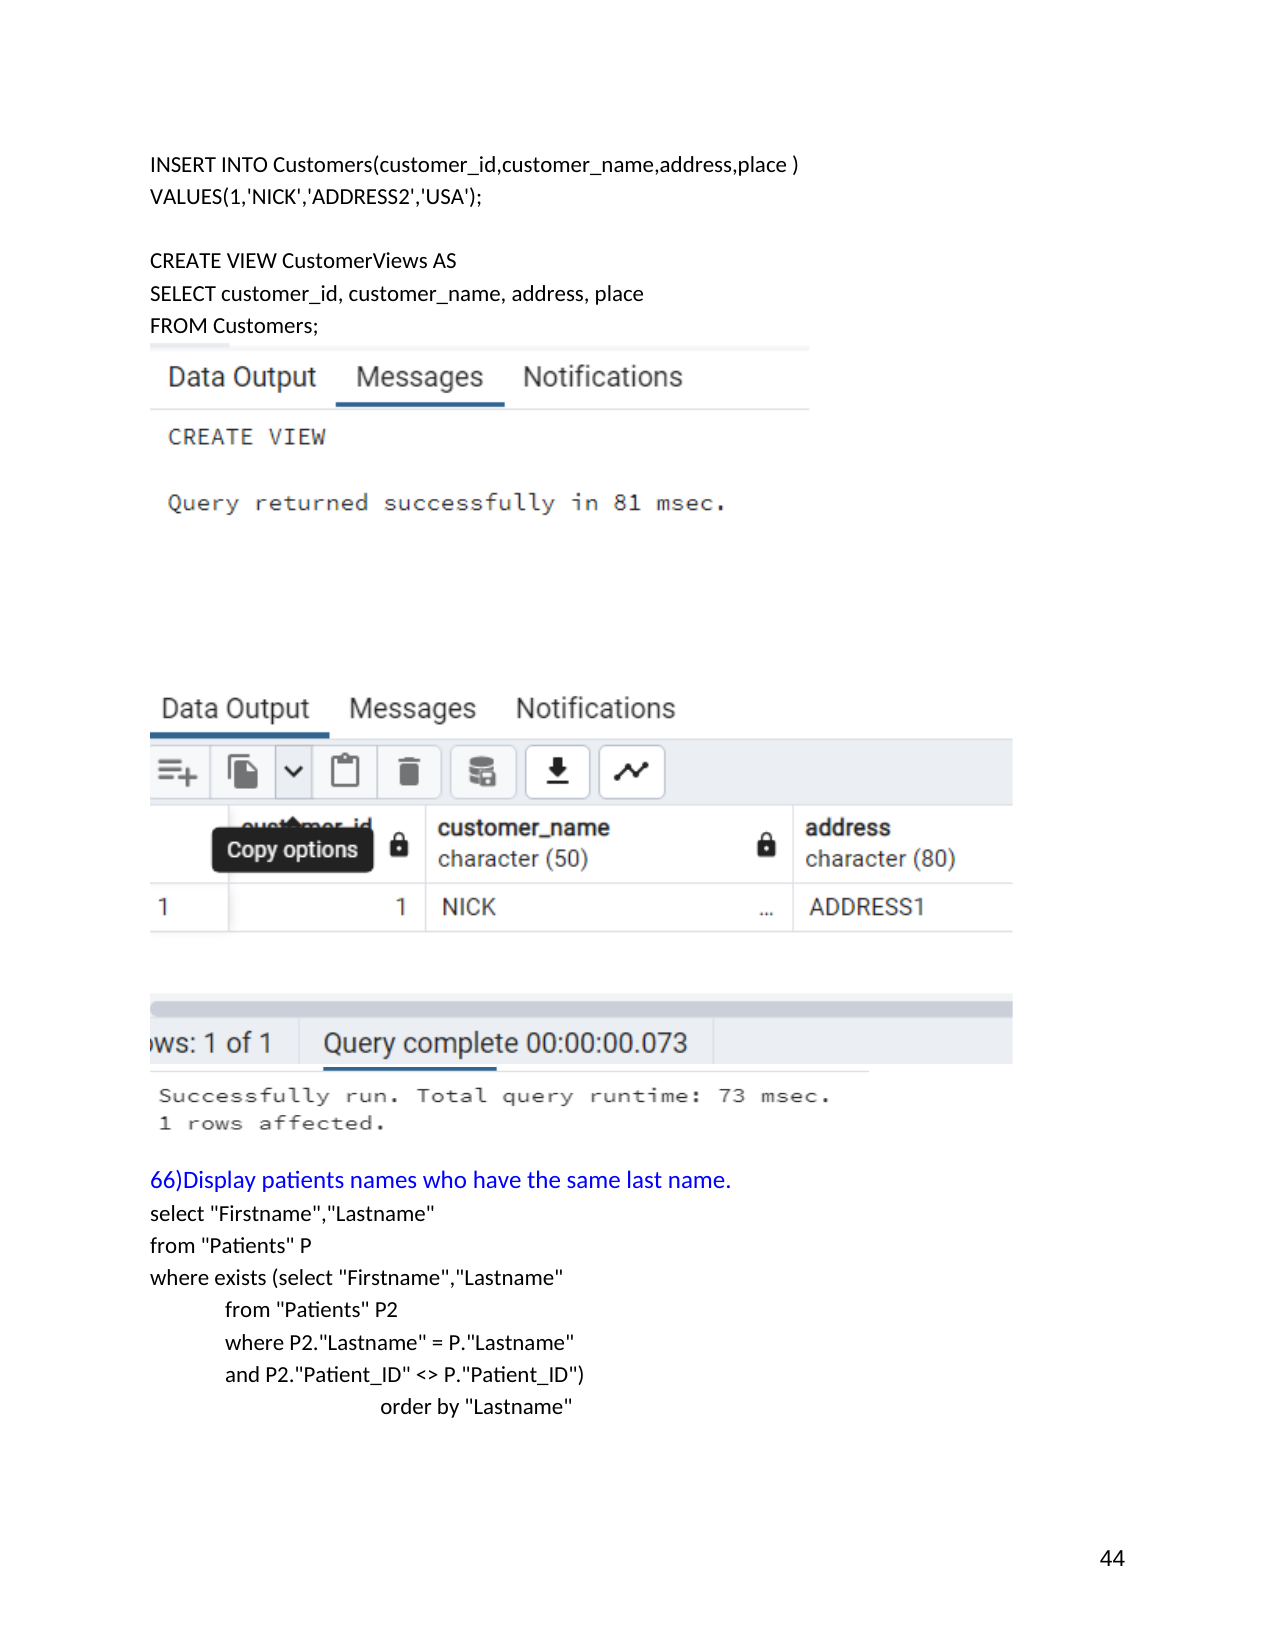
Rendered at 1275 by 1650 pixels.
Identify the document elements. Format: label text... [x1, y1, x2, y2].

text from "Patients" P2 [150, 1296, 1125, 1323]
picture [150, 1067, 869, 1161]
picture [150, 684, 1013, 1064]
text CREATE VIEW CustomerViews AS [150, 247, 1125, 274]
text INSERT INTO Customers(customer_id,customer_name,address,place ) [150, 150, 1125, 178]
text where exists (select "Firstname","Lastname" [150, 1263, 1125, 1291]
text FROM Customers; [150, 311, 1125, 339]
text 66)Display patients names who have the same last name. [150, 1164, 1125, 1194]
text select "Firstname","Lastname" [150, 1199, 1125, 1227]
text from "Patients" P [150, 1231, 1125, 1259]
text order by "Lastname" [150, 1392, 1125, 1420]
text where P2."Lastname" = P."Lastname" [150, 1328, 1125, 1356]
text VALUES(1,'NICK','ADDRESS2','USA'); [150, 182, 1125, 210]
text and P2."Patient_ID" <> P."Patient_ID") [150, 1360, 1125, 1388]
picture [150, 343, 810, 584]
text SELECT customer_id, customer_name, address, place [150, 279, 1125, 307]
